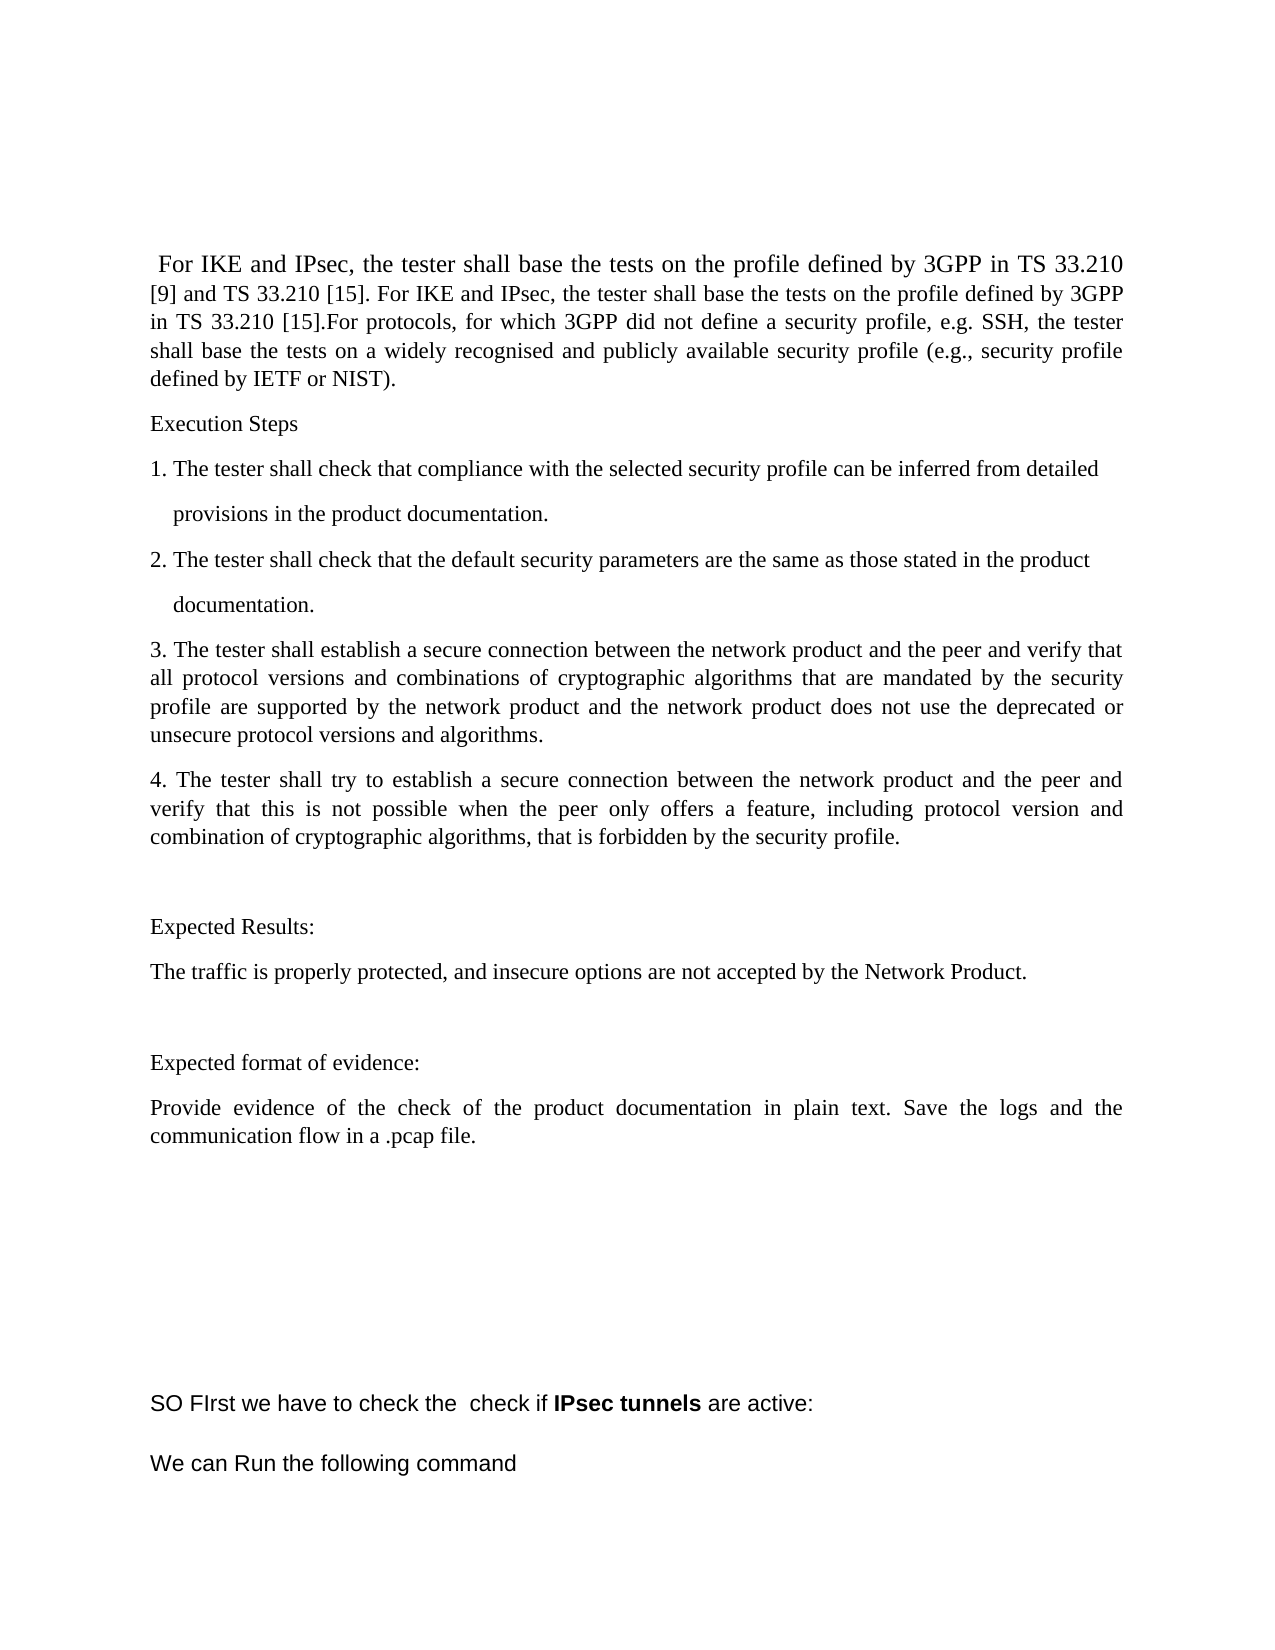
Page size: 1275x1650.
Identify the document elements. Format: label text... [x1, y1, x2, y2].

text Expected Results: [150, 913, 1125, 940]
text Execution Steps [150, 410, 1125, 437]
text documentation. [150, 591, 1125, 617]
text 2. The tester shall check that the default security parameters are the same as those stated in the product [150, 546, 1125, 572]
text We can Run the following command [150, 1450, 1125, 1476]
text 1. The tester shall check that compliance with the selected security profile can be inferred from detailed [150, 455, 1125, 482]
text 4. The tester shall try to establish a secure connection between the network product and the peer and verify that this is not possible when the peer only offers a feature, including protocol version and combination of cryptographic algorithms, that is forbidden by the security profile. [150, 766, 1125, 849]
text SO FIrst we have to check the check if IPsec tunnels are active: [150, 1389, 1125, 1416]
text For IKE and IPsec, the tester shall base the tests on the profile defined by 3GPP in TS 33.210 [9] and TS 33.210 [15]. For IKE and IPsec, the tester shall base the tests on the profile defined by 3GPP in TS 33.210 [15].For protocols, for which 3GPP did not define a security profile, e.g. SSH, the tester shall base the tests on a widely recognised and publicly available security profile (e.g., security profile defined by IETF or NIST). [150, 249, 1125, 392]
text Expected format of evidence: [150, 1049, 1125, 1075]
text The traffic is properly protected, and insecure options are not accepted by the Network Product. [150, 958, 1125, 985]
text provisions in the product documentation. [150, 501, 1125, 527]
text 3. The tester shall establish a secure connection between the network product and the peer and verify that all protocol versions and combinations of cryptographic algorithms that are mandated by the security profile are supported by the network product and the network product does not use the deprecated or unsecure protocol versions and algorithms. [150, 636, 1125, 747]
text Provide evidence of the check of the product documentation in plain text. Save the logs and the communication flow in a .pcap file. [150, 1094, 1125, 1148]
